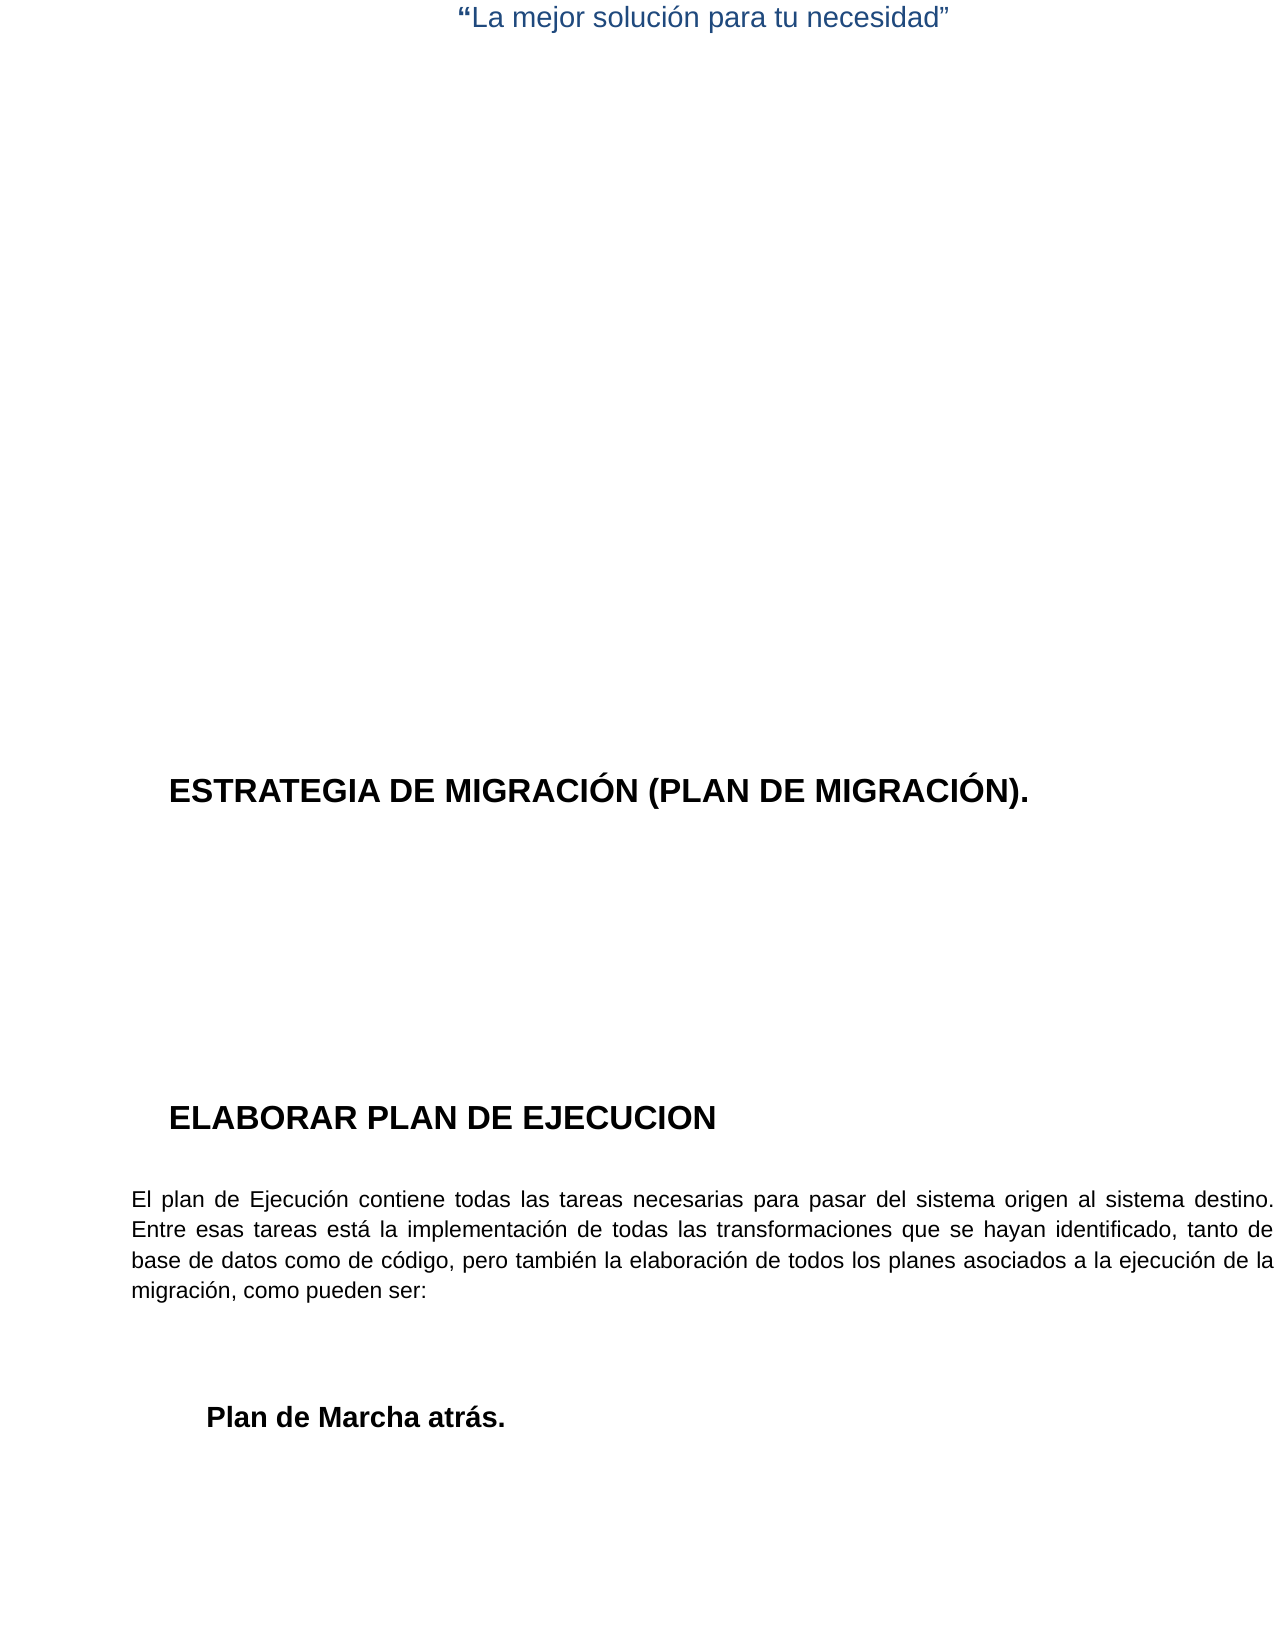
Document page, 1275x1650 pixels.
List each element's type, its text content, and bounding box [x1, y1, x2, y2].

subtitle ESTRATEGIA DE MIGRACIÓN (PLAN DE MIGRACIÓN). [169, 771, 1275, 809]
subtitle ELABORAR PLAN DE EJECUCION [169, 1098, 1275, 1136]
subtitle Plan de Marcha atrás. [206, 1400, 1275, 1433]
text El plan de Ejecución contiene todas las tareas necesarias para pasar del sistema origen al sistema destino. Entre esas tareas está la implementación de todas las transformaciones que se hayan identificado, tanto de base de datos como de código, pero también la elaboración de todos los planes asociados a la ejecución de la migración, como pueden ser: [131, 1186, 1275, 1303]
